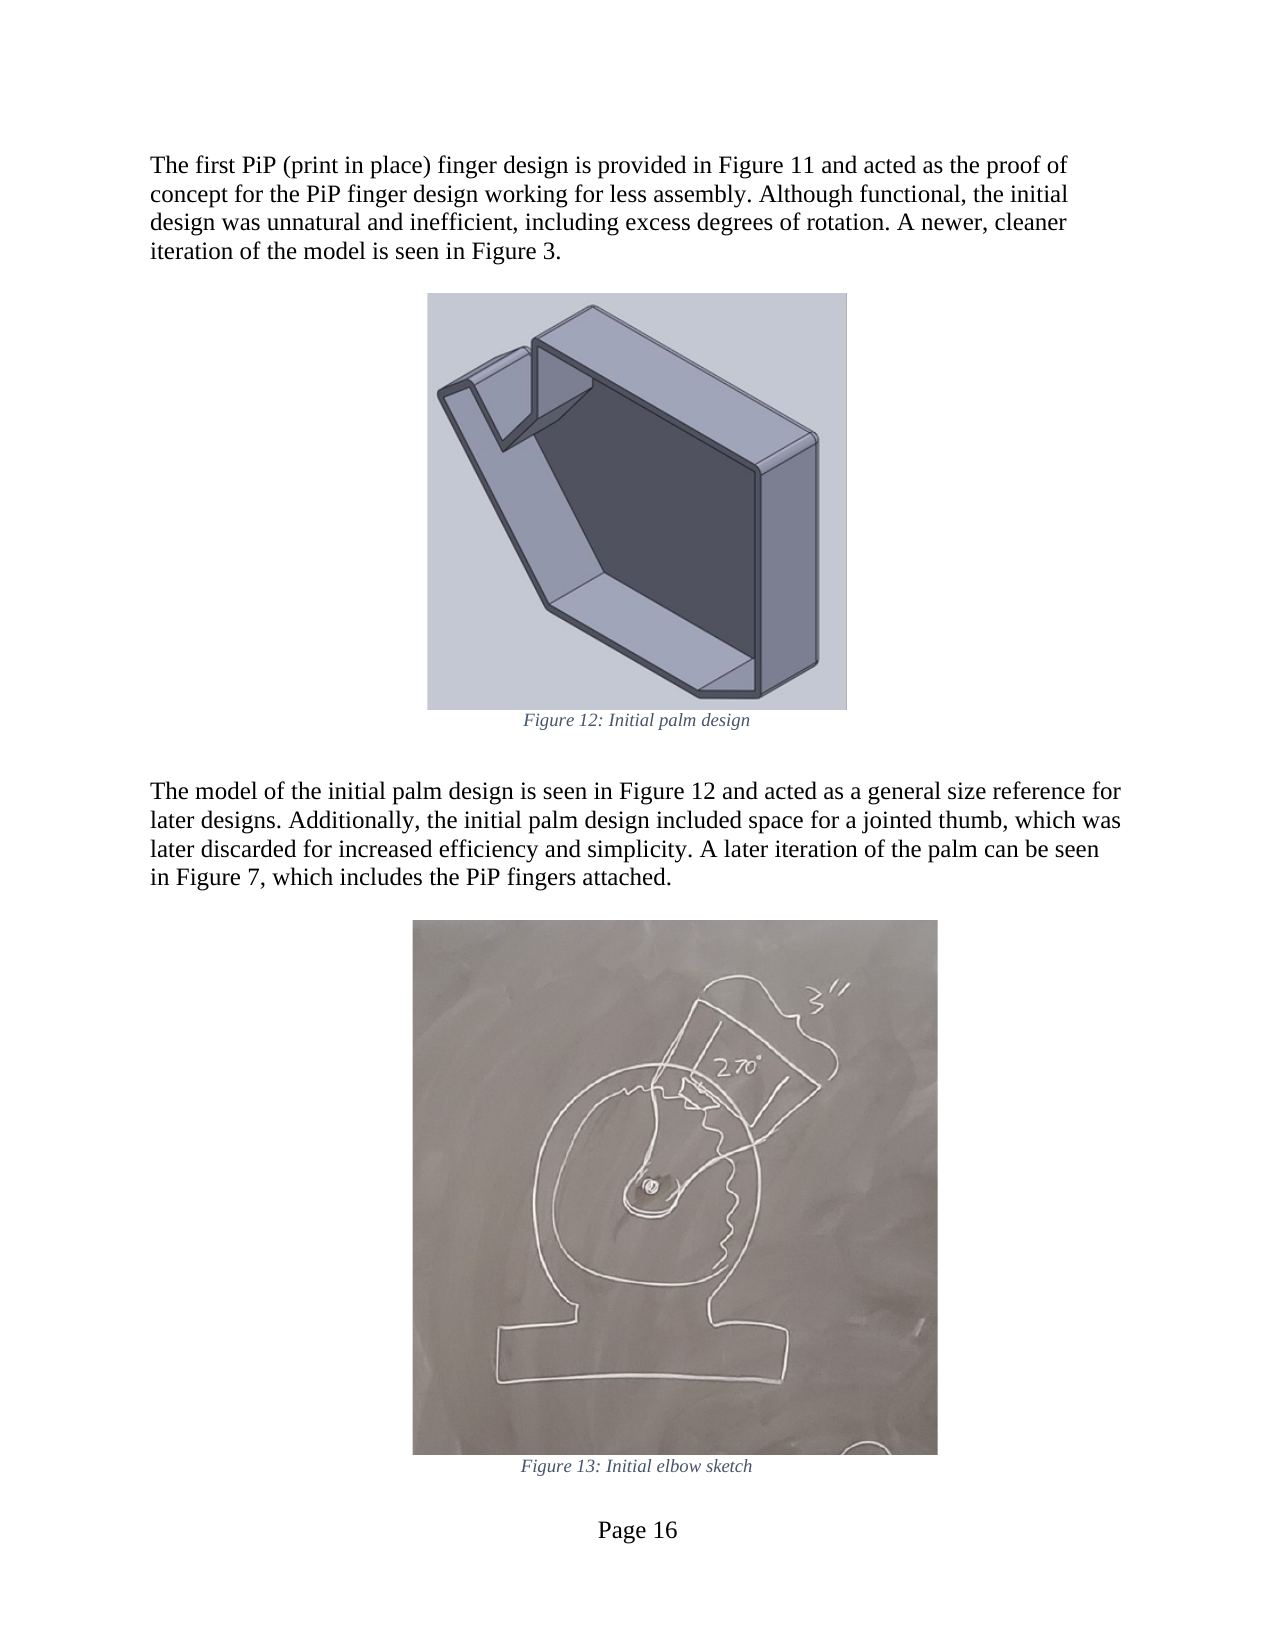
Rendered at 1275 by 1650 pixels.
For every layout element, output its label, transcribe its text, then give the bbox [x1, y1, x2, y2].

picture [427, 293, 848, 710]
text Figure 13: Initial elbow sketch [150, 1455, 1125, 1476]
text The first PiP (print in place) finger design is provided in Figure 11 and acted as the proof of concept for the PiP finger design working for less assembly. Although functional, the initial design was unnatural and inefficient, including excess degrees of rotation. A newer, cleaner iteration of the model is seen in Figure 3. [150, 150, 1125, 265]
text Figure 12: Initial palm design [150, 709, 1125, 731]
text The model of the initial palm design is seen in Figure 12 and acted as a general size reference for later designs. Additionally, the initial palm design included space for a jointed thumb, which was later discarded for increased efficiency and simplicity. A later iteration of the palm can be seen in Figure 7, which includes the PiP fingers attached. [150, 776, 1125, 891]
picture [412, 920, 938, 1455]
